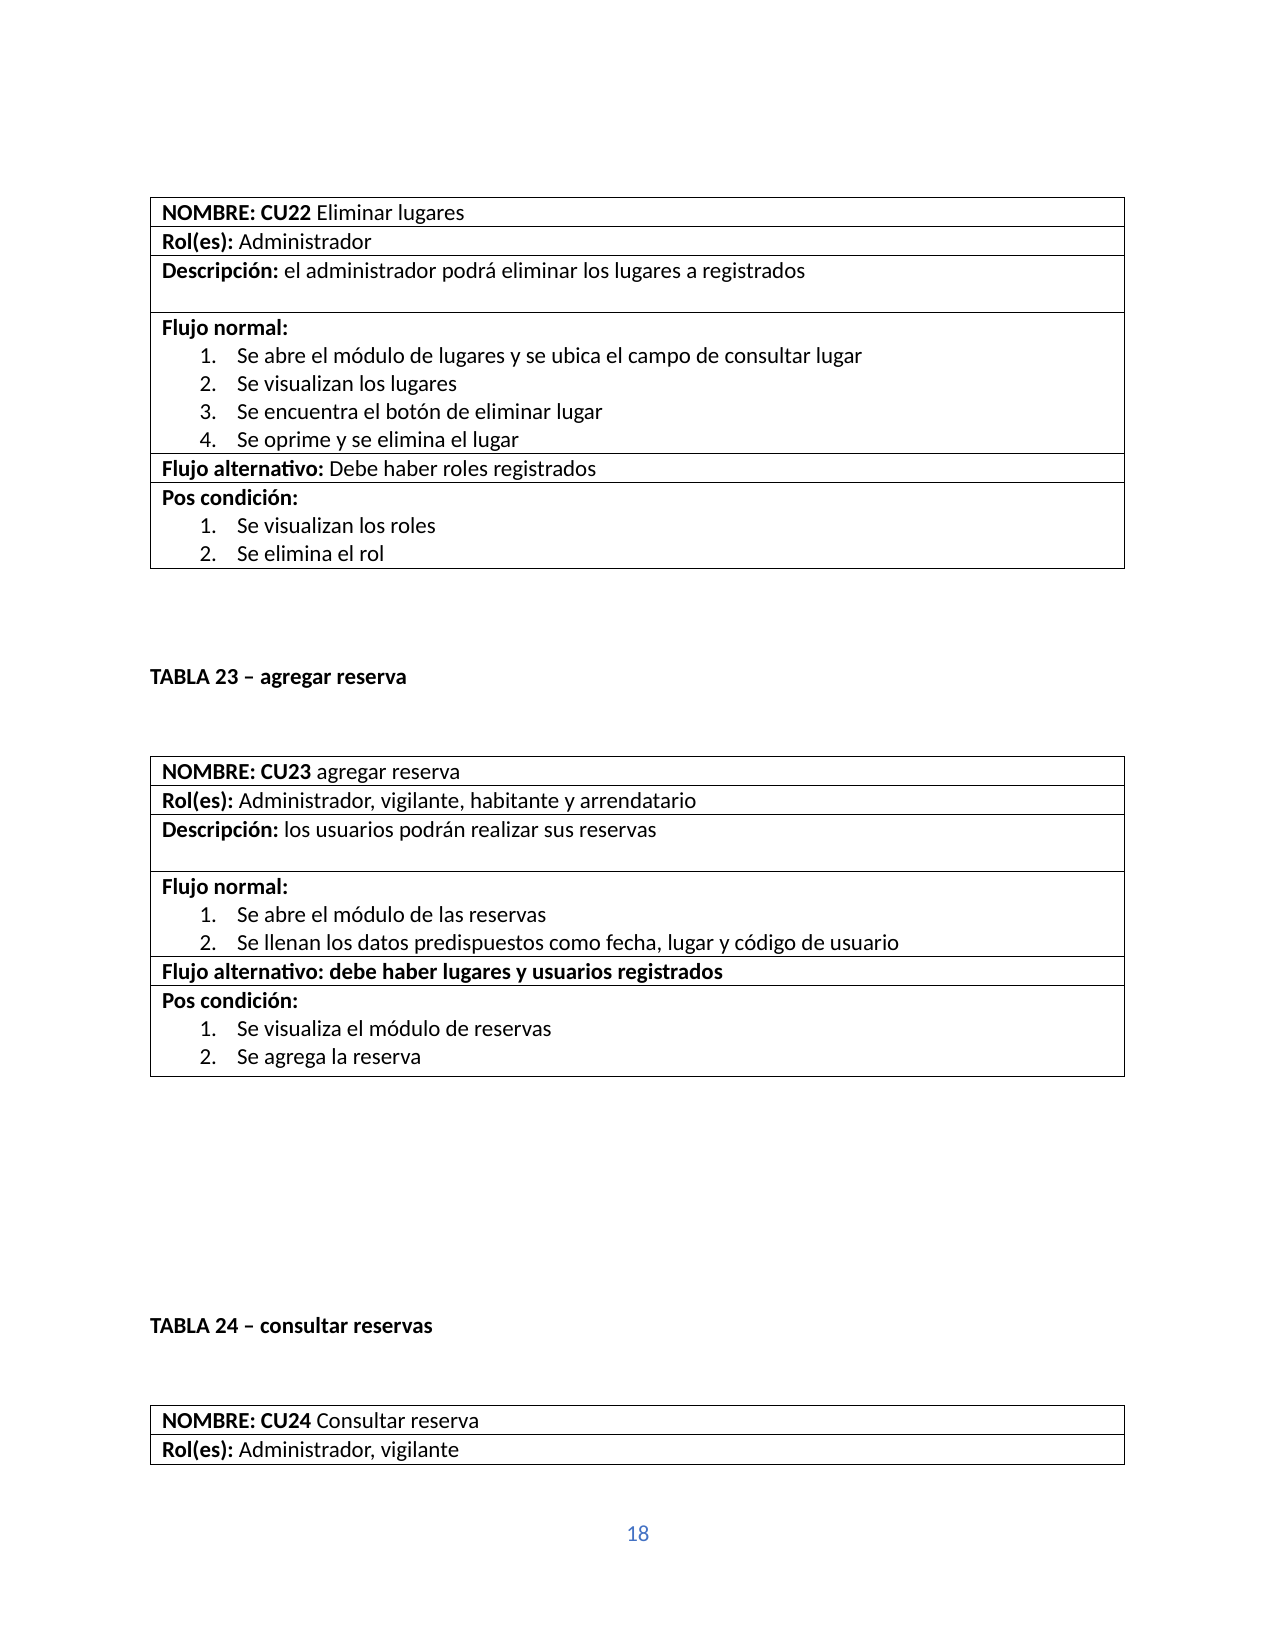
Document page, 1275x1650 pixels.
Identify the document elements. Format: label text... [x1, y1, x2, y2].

table_cell Rol(es): Administrador, vigilante, habitante y arrendatario [151, 786, 1124, 814]
table_cell Rol(es): Administrador, vigilante [151, 1435, 1124, 1463]
table_cell Pos condición: Se visualizan los roles Se elimina el rol [151, 483, 1124, 567]
table_header NOMBRE: CU24 Consultar reserva [151, 1406, 1124, 1434]
text TABLA 24 – consultar reservas [150, 1312, 1125, 1339]
table_cell Rol(es): Administrador [151, 227, 1124, 255]
table_cell Flujo alternativo: Debe haber roles registrados [151, 454, 1124, 482]
table_cell Flujo alternativo: debe haber lugares y usuarios registrados [151, 957, 1124, 985]
table_header NOMBRE: CU22 Eliminar lugares [151, 198, 1124, 226]
table_header NOMBRE: CU23 agregar reserva [151, 757, 1124, 785]
table_cell Descripción: el administrador podrá eliminar los lugares a registrados [151, 256, 1124, 312]
table_cell Descripción: los usuarios podrán realizar sus reservas [151, 815, 1124, 871]
table_cell Flujo normal: Se abre el módulo de las reservas Se llenan los datos predispuestos como fecha, lugar y código de usuario [151, 872, 1124, 956]
table_cell Flujo normal: Se abre el módulo de lugares y se ubica el campo de consultar lugar Se visualizan los lugares Se encuentra el botón de eliminar lugar Se oprime y se elimina el lugar [151, 313, 1124, 453]
table_cell Pos condición: Se visualiza el módulo de reservas Se agrega la reserva [151, 986, 1124, 1076]
text TABLA 23 – agregar reserva [150, 662, 1125, 690]
